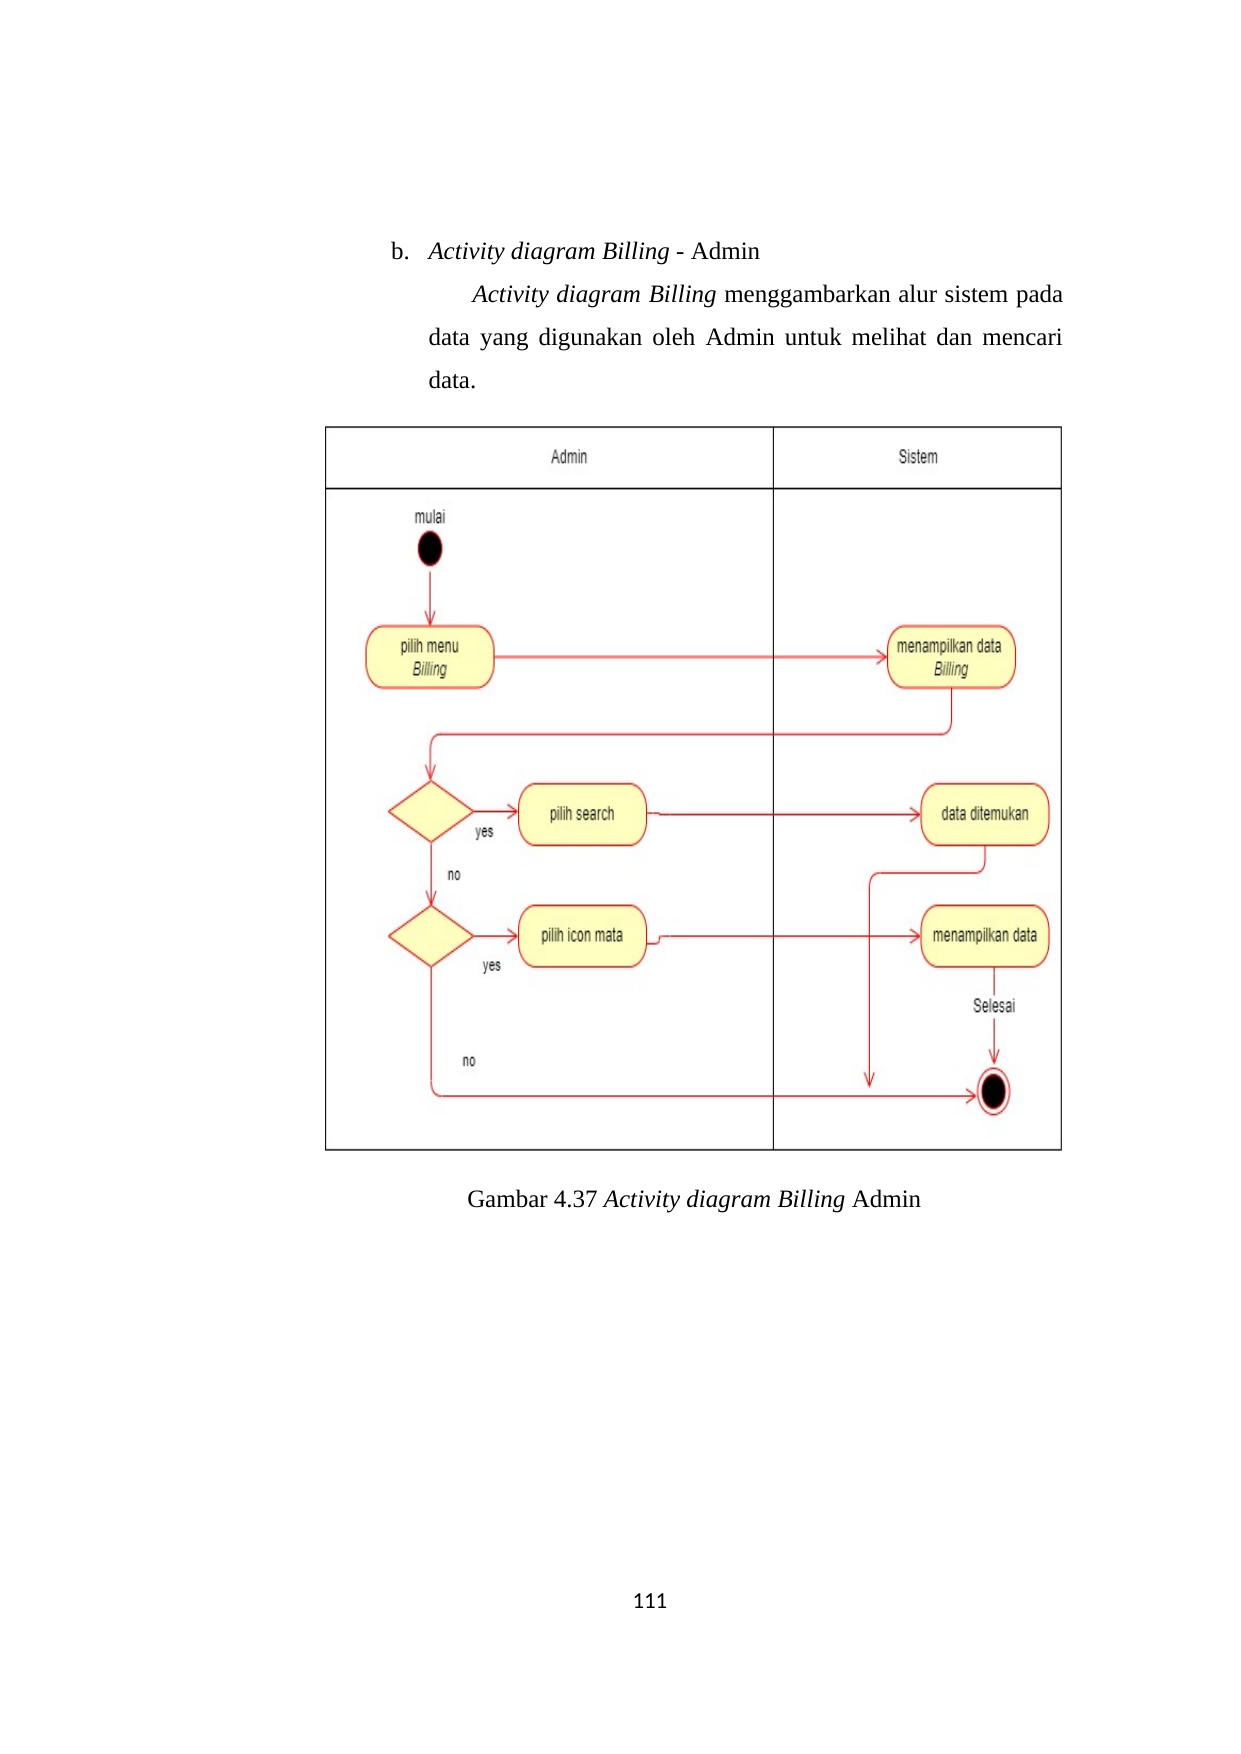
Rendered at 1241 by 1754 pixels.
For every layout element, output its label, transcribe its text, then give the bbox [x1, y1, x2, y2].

text Activity diagram Billing menggambarkan alur sistem pada data yang digunakan oleh Admin untuk melihat dan mencari data. [428, 279, 1063, 394]
text Gambar 4.37 Activity diagram Billing Admin [281, 1184, 1063, 1213]
picture [325, 425, 1064, 1154]
list Activity diagram Billing - Admin [391, 236, 1063, 265]
